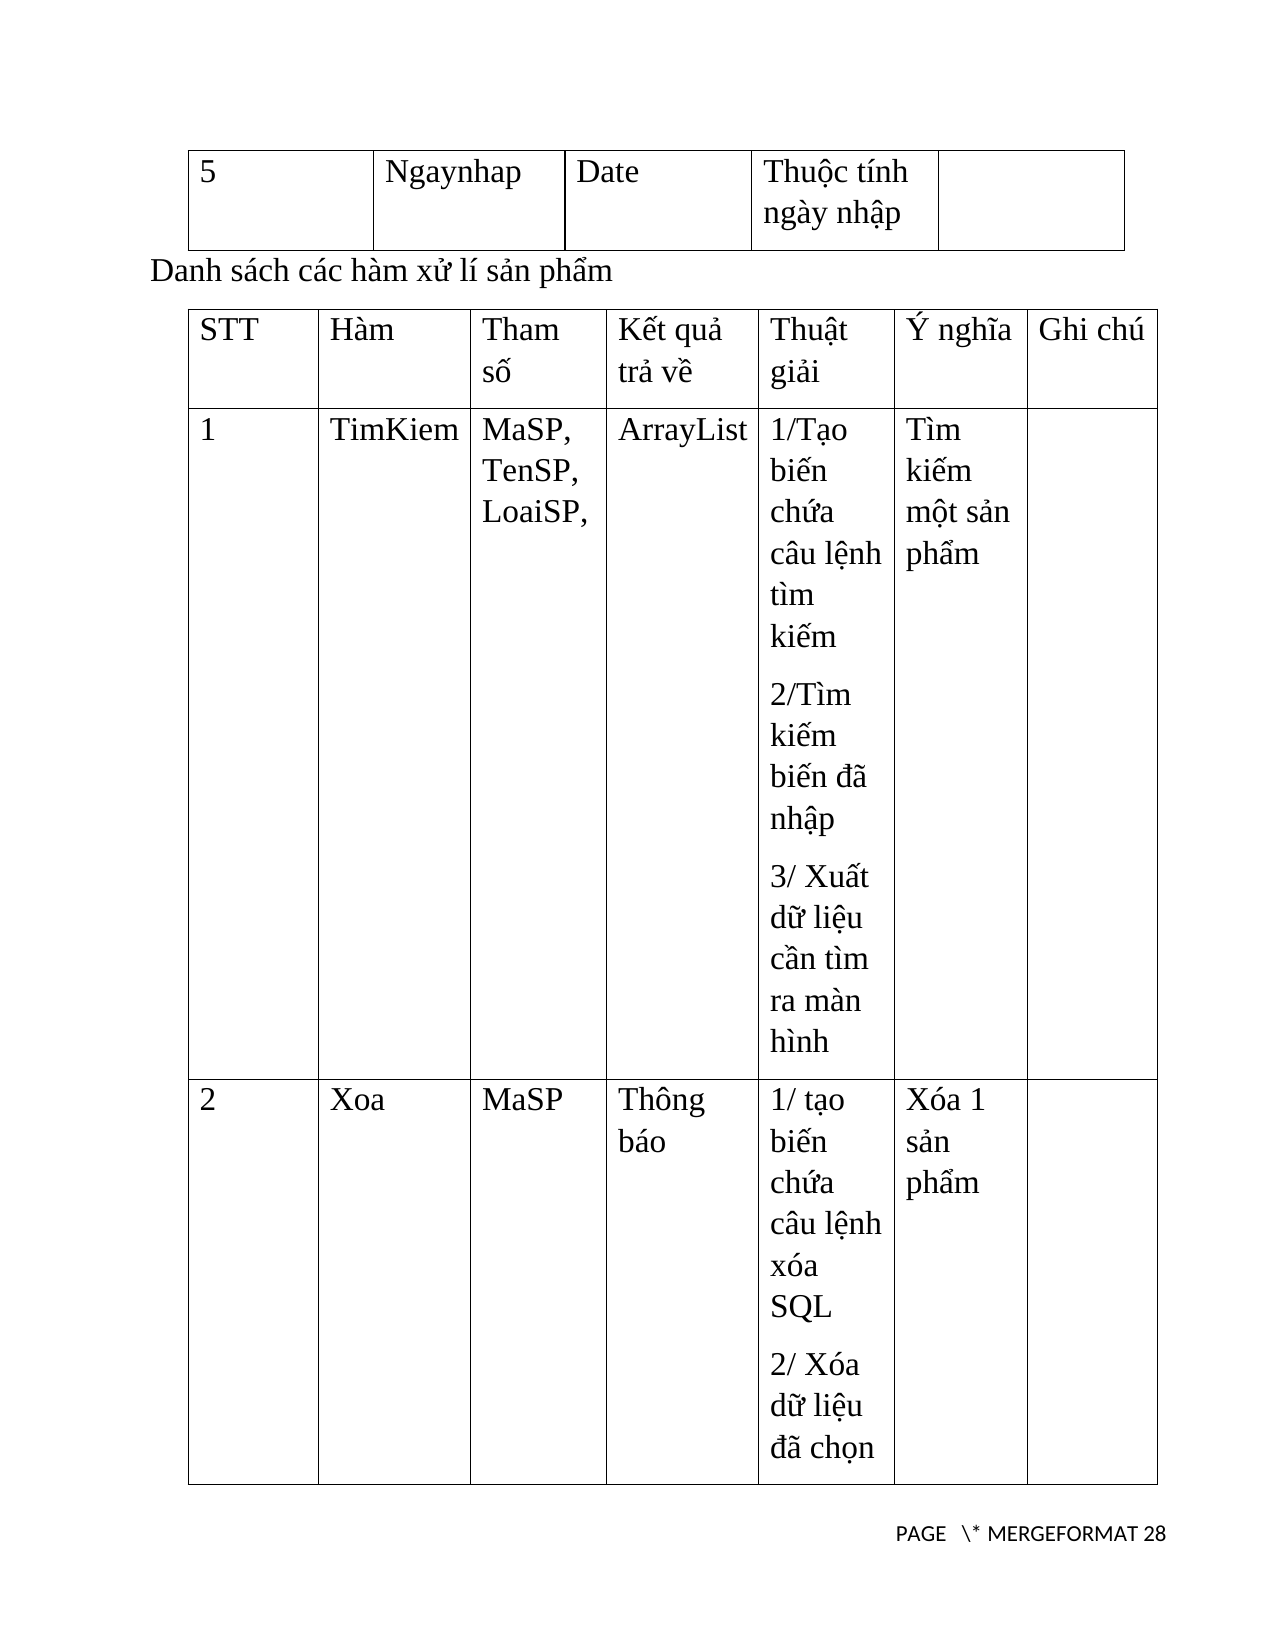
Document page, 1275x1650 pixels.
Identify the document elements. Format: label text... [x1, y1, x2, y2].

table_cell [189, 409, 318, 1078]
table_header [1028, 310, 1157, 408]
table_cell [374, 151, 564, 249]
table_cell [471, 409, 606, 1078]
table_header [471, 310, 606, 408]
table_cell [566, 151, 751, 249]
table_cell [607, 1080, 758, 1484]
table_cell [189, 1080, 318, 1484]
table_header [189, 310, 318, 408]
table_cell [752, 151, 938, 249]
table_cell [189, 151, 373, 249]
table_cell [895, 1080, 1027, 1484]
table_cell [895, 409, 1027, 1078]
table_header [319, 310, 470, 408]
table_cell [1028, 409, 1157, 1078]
text Danh sách các hàm xử lí sản phẩm [150, 251, 1167, 289]
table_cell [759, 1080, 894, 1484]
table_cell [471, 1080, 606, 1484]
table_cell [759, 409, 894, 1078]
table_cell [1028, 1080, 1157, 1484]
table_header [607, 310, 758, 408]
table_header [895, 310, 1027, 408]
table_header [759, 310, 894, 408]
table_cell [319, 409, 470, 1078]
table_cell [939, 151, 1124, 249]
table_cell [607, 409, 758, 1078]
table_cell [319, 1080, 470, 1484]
